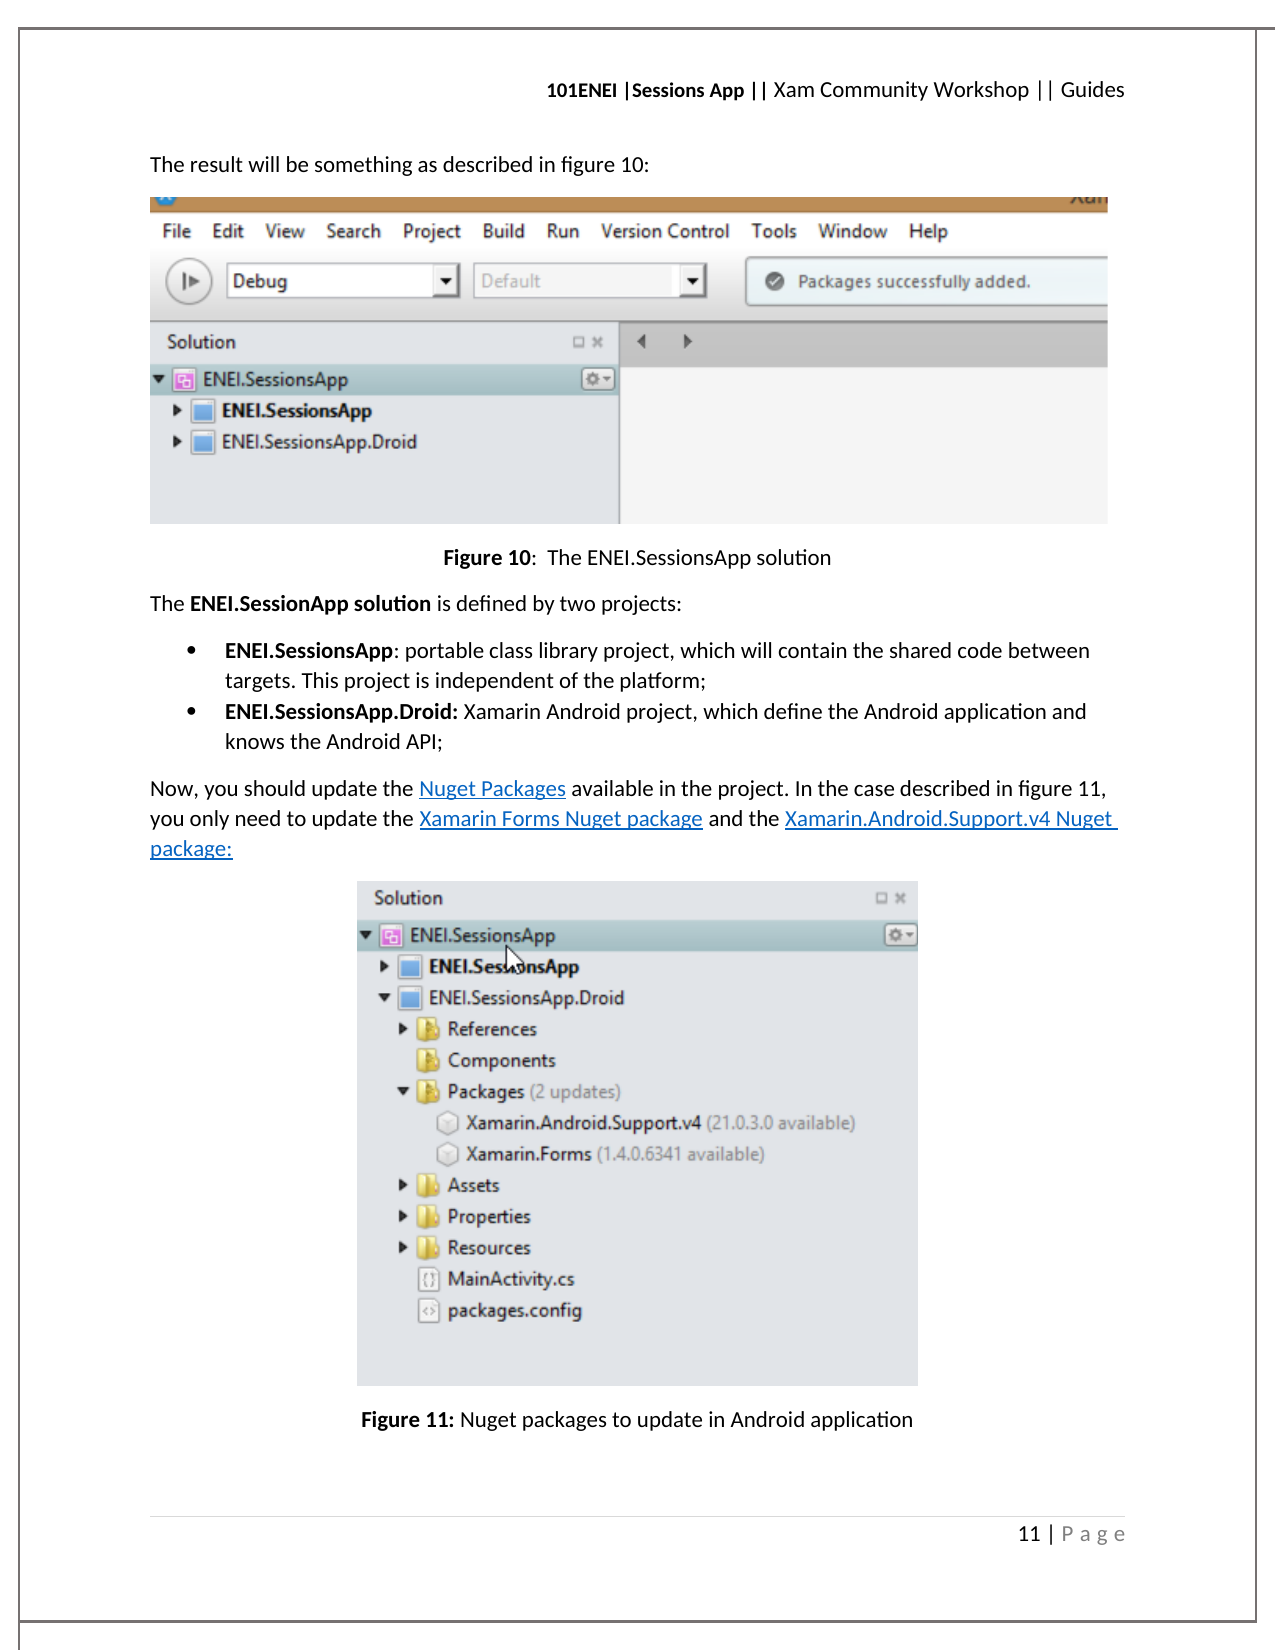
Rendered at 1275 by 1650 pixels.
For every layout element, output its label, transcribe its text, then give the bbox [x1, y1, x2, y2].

list ENEI.SessionsApp: portable class library project, which will contain the shared code between targets. This project is independent of the platform; [187, 636, 1125, 695]
list ENEI.SessionsApp.Droid: Xamarin Android project, which define the Android application and knows the Android API; [187, 697, 1125, 755]
text Now, you should update the Nuget Packages available in the project. In the case described in figure 11, you only need to update the Xamarin Forms Nuget package and the Xamarin.Android.Support.v4 Nuget package: [150, 774, 1125, 862]
text The result will be something as described in figure 10: [150, 150, 1125, 178]
picture [150, 197, 1108, 524]
text Figure 11: Nuget packages to update in Android application [150, 1405, 1125, 1433]
text Figure 10: The ENEI.SessionsApp solution [150, 543, 1125, 571]
text The ENEI.SessionApp solution is defined by two projects: [150, 589, 1125, 618]
picture [357, 881, 918, 1386]
